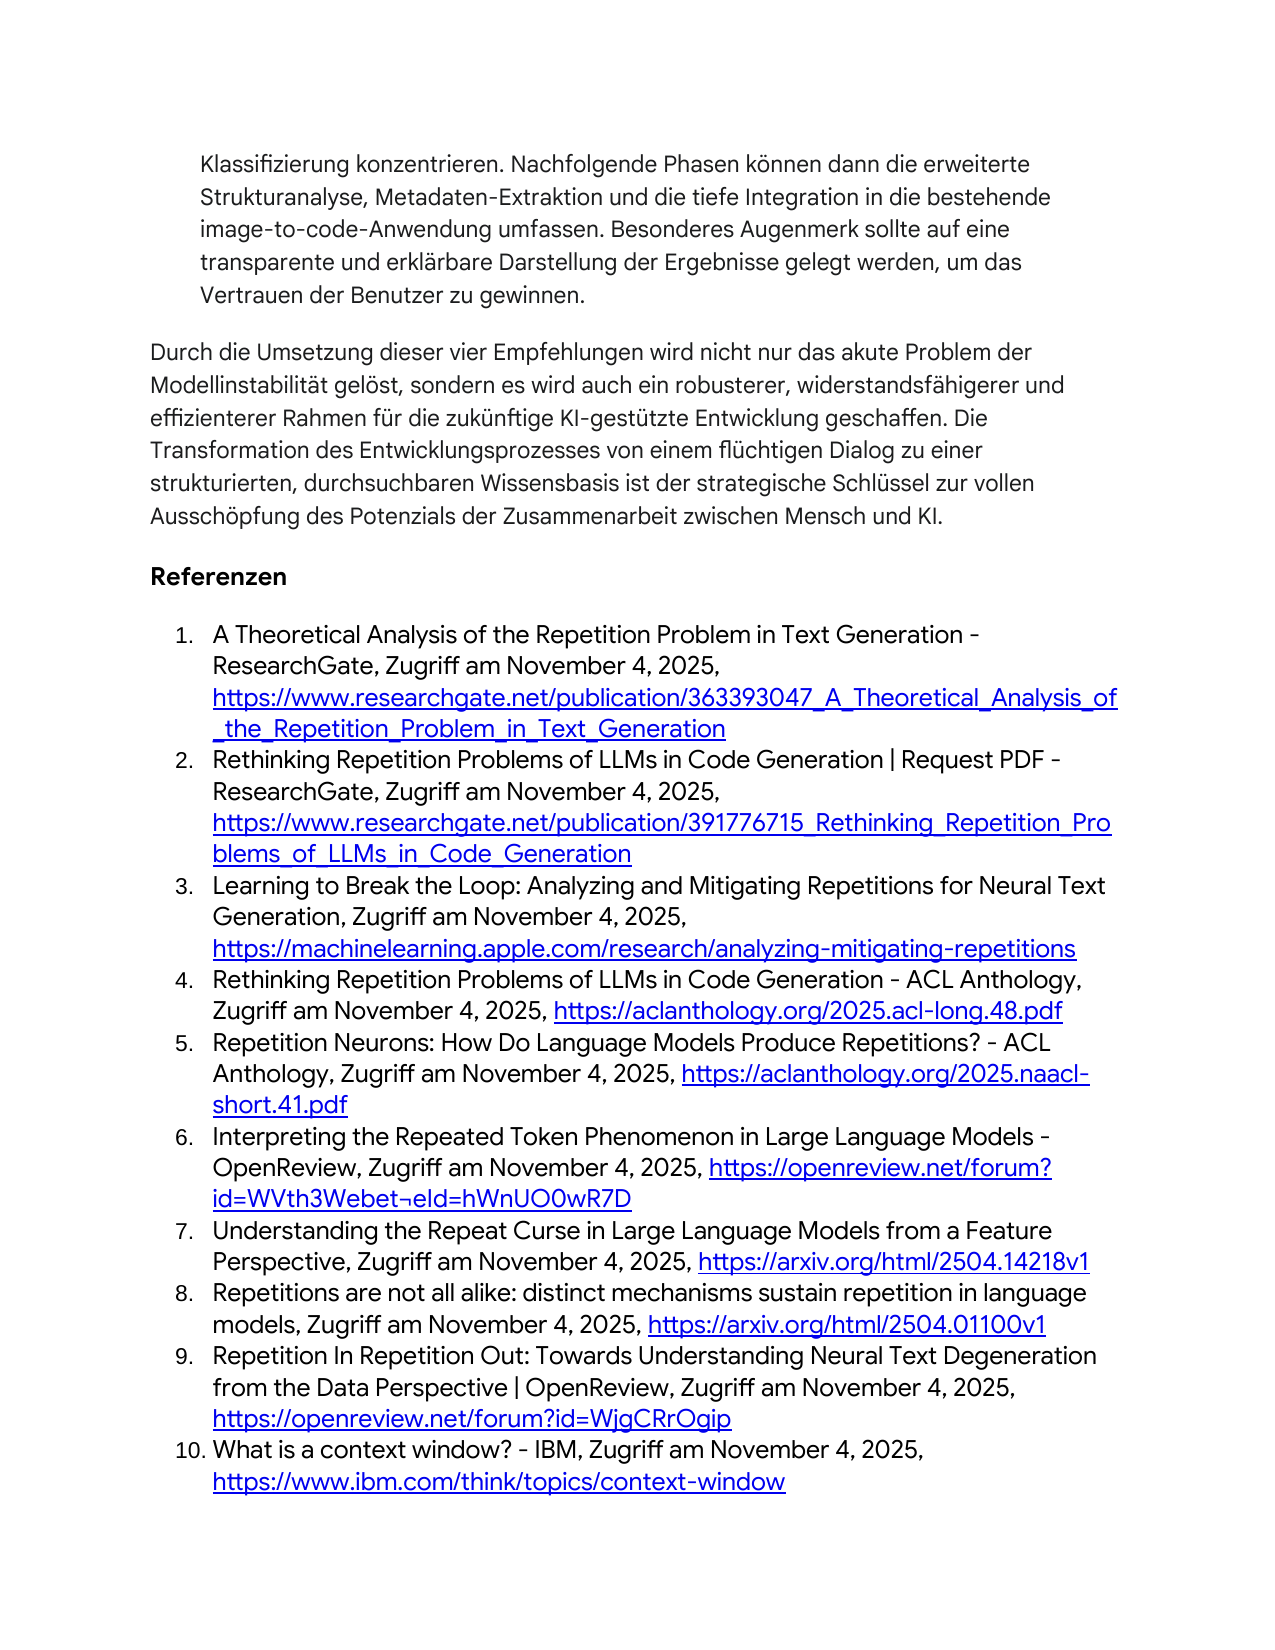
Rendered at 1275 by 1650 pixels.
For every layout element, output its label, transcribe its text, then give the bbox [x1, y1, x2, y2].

list Repetition In Repetition Out: Towards Understanding Neural Text Degeneration from the Data Perspective | OpenReview, Zugriff am November 4, 2025, https://openreview.net/forum?id=WjgCRrOgip [175, 1340, 1125, 1434]
list Understanding the Repeat Curse in Large Language Models from a Feature Perspective, Zugriff am November 4, 2025, https://arxiv.org/html/2504.14218v1 [175, 1215, 1125, 1278]
list Rethinking Repetition Problems of LLMs in Code Generation | Request PDF - ResearchGate, Zugriff am November 4, 2025, https://www.researchgate.net/publication/391776715_Rethinking_Repetition_Problems_of_LLMs_in_Code_Generation [175, 745, 1125, 870]
list Repetitions are not all alike: distinct mechanisms sustain repetition in language models, Zugriff am November 4, 2025, https://arxiv.org/html/2504.01100v1 [175, 1278, 1125, 1340]
list What is a context window? - IBM, Zugriff am November 4, 2025, https://www.ibm.com/think/topics/context-window [175, 1434, 1125, 1497]
list Interpreting the Repeated Token Phenomenon in Large Language Models - OpenReview, Zugriff am November 4, 2025, https://openreview.net/forum?id=WVth3Webet¬eId=hWnUO0wR7D [175, 1121, 1125, 1215]
list Rethinking Repetition Problems of LLMs in Code Generation - ACL Anthology, Zugriff am November 4, 2025, https://aclanthology.org/2025.acl-long.48.pdf [175, 964, 1125, 1027]
subtitle Referenzen [150, 561, 1125, 593]
list A Theoretical Analysis of the Repetition Problem in Text Generation - ResearchGate, Zugriff am November 4, 2025, https://www.researchgate.net/publication/363393047_A_Theoretical_Analysis_of_the_Repetition_Problem_in_Text_Generation [175, 619, 1125, 745]
list Learning to Break the Loop: Analyzing and Mitigating Repetitions for Neural Text Generation, Zugriff am November 4, 2025, https://machinelearning.apple.com/research/analyzing-mitigating-repetitions [175, 870, 1125, 964]
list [162, 150, 1125, 309]
list Repetition Neurons: How Do Language Models Produce Repetitions? - ACL Anthology, Zugriff am November 4, 2025, https://aclanthology.org/2025.naacl-short.41.pdf [175, 1027, 1125, 1121]
text Durch die Umsetzung dieser vier Empfehlungen wird nicht nur das akute Problem der Modellinstabilität gelöst, sondern es wird auch ein robusterer, widerstandsfähigerer und effizienterer Rahmen für die zukünftige KI-gestützte Entwicklung geschaffen. Die Transformation des Entwicklungsprozesses von einem flüchtigen Dialog zu einer strukturierten, durchsuchbaren Wissensbasis ist der strategische Schlüssel zur vollen Ausschöpfung des Potenzials der Zusammenarbeit zwischen Mensch und KI. [150, 338, 1125, 531]
